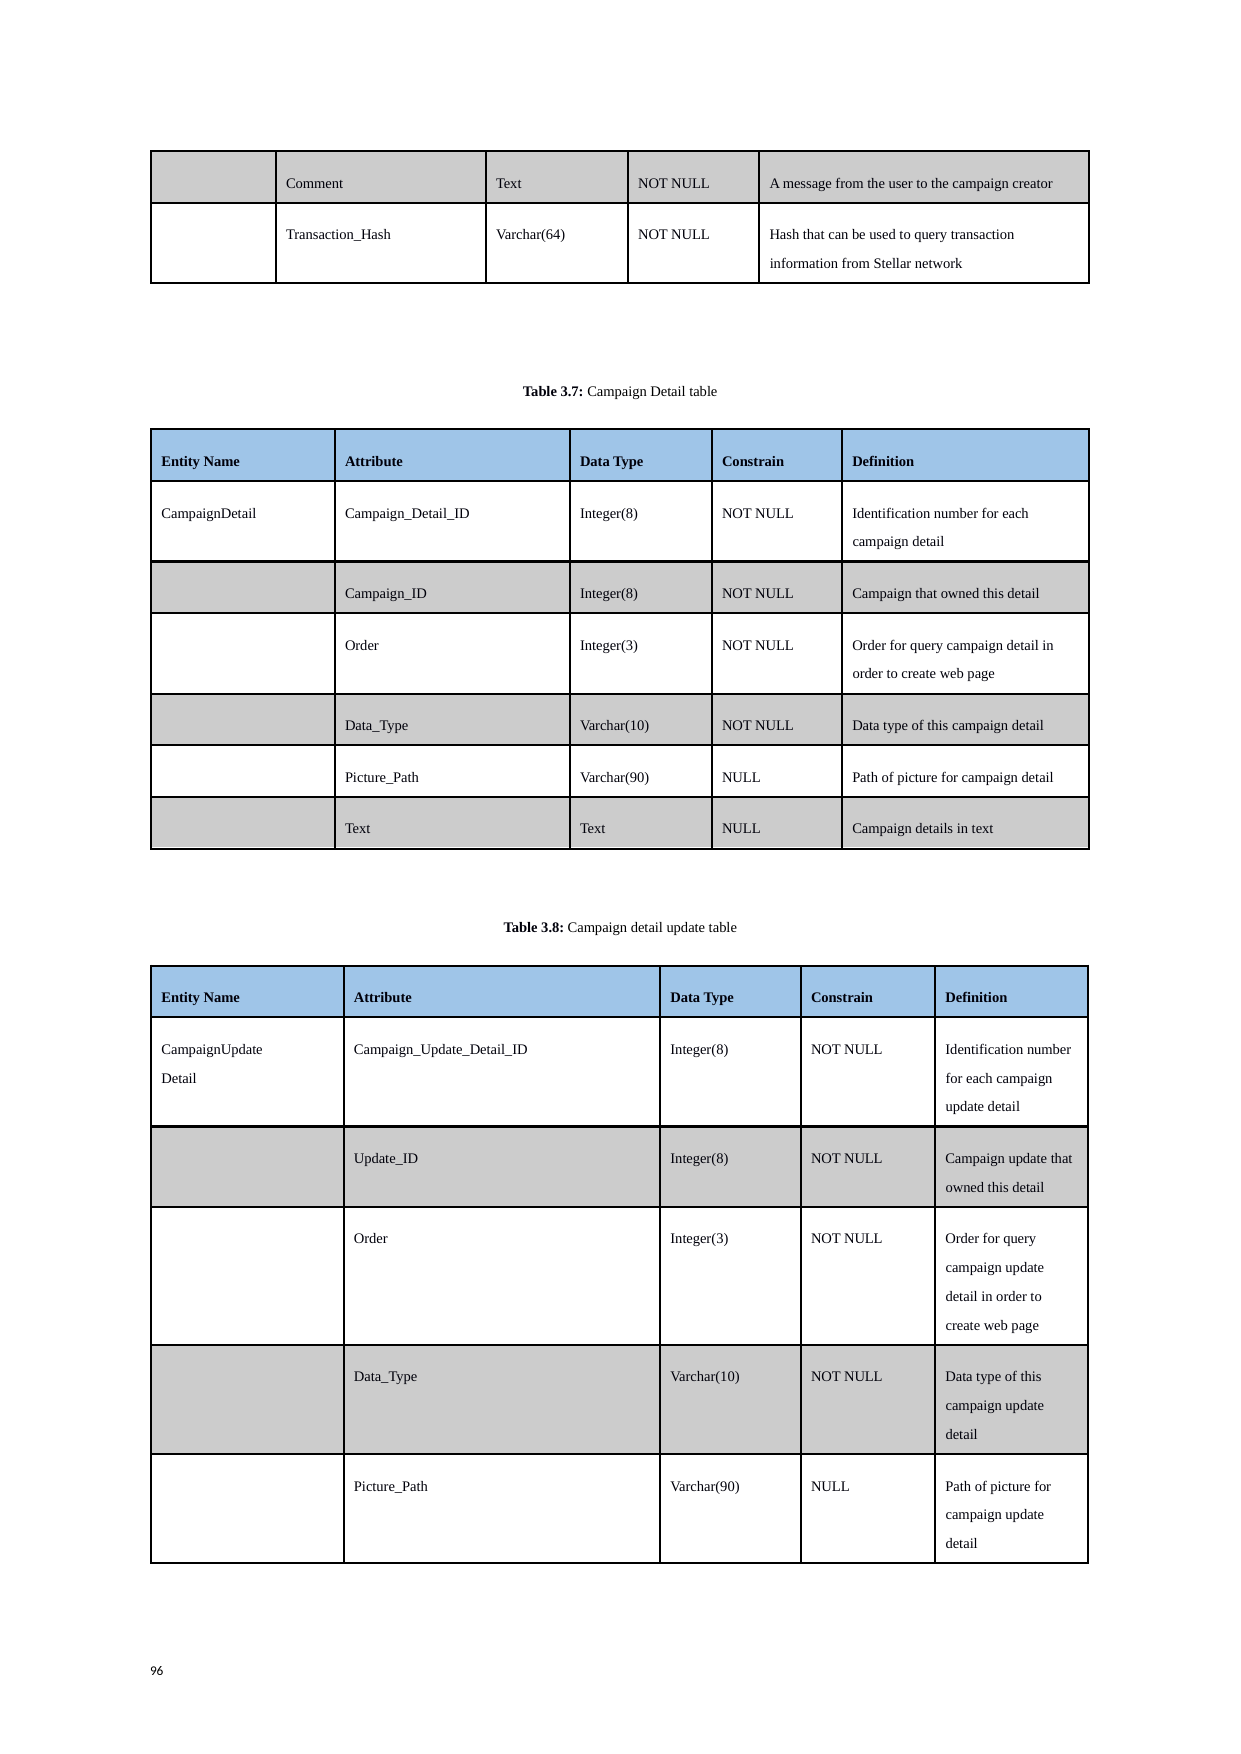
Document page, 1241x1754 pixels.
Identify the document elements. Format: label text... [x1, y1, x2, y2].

table_cell Order for query campaign update detail in order to create web page [936, 1208, 1087, 1344]
table_cell Integer(3) [571, 614, 711, 692]
table_cell Identification number for each campaign detail [843, 482, 1088, 560]
table_cell NOT NULL [713, 614, 841, 692]
table_cell [152, 1346, 343, 1453]
table_header Entity Name [152, 430, 334, 480]
table_cell Path of picture for campaign detail [843, 746, 1088, 796]
table_header Attribute [345, 967, 659, 1016]
table_header Constrain [713, 430, 841, 480]
table_cell Text [336, 798, 569, 847]
table_cell NOT NULL [713, 563, 841, 612]
table_cell [152, 614, 334, 692]
table_cell Data_Type [345, 1346, 659, 1453]
table_cell Data type of this campaign detail [843, 695, 1088, 744]
table_cell Campaign update that owned this detail [936, 1128, 1087, 1206]
table_cell Integer(3) [661, 1208, 800, 1344]
table_cell Integer(8) [661, 1128, 800, 1206]
table_cell Path of picture for campaign update detail [936, 1455, 1087, 1562]
table_cell NULL [713, 746, 841, 796]
text Table 3.7: Campaign Detail table [150, 371, 1090, 399]
table_cell Data type of this campaign update detail [936, 1346, 1087, 1453]
text Table 3.8: Campaign detail update table [150, 907, 1090, 936]
table_cell [152, 1208, 343, 1344]
table_cell Integer(8) [661, 1018, 800, 1125]
table_cell Order [345, 1208, 659, 1344]
table_header Data Type [661, 967, 800, 1016]
table_cell Varchar(90) [661, 1455, 800, 1562]
table_cell Order [336, 614, 569, 692]
table_header Definition [936, 967, 1087, 1016]
table_cell Picture_Path [336, 746, 569, 796]
table_cell Order for query campaign detail in order to create web page [843, 614, 1088, 692]
table_cell NOT NULL [713, 482, 841, 560]
table_cell Picture_Path [345, 1455, 659, 1562]
table_cell Text [487, 152, 627, 202]
table_cell Integer(8) [571, 482, 711, 560]
table_cell [152, 563, 334, 612]
table_cell [152, 1128, 343, 1206]
table_cell Varchar(90) [571, 746, 711, 796]
table_cell Text [571, 798, 711, 847]
table_cell Campaign_Update_Detail_ID [345, 1018, 659, 1125]
table_cell Hash that can be used to query transaction information from Stellar network [760, 204, 1088, 282]
table_cell Campaign_Detail_ID [336, 482, 569, 560]
table_cell NOT NULL [802, 1208, 934, 1344]
table_cell Transaction_Hash [277, 204, 485, 282]
table_cell [152, 695, 334, 744]
table_header Definition [843, 430, 1088, 480]
table_cell Campaign_ID [336, 563, 569, 612]
table_cell [152, 798, 334, 847]
table_cell Data_Type [336, 695, 569, 744]
table_header Attribute [336, 430, 569, 480]
table_cell CampaignDetail [152, 482, 334, 560]
table_cell NOT NULL [629, 152, 758, 202]
table_header Entity Name [152, 967, 343, 1016]
table_cell NULL [713, 798, 841, 847]
table_cell Comment [277, 152, 485, 202]
table_cell [152, 746, 334, 796]
table_cell [152, 1455, 343, 1562]
table_cell NOT NULL [629, 204, 758, 282]
table_cell NULL [802, 1455, 934, 1562]
table_cell NOT NULL [802, 1018, 934, 1125]
table_cell CampaignUpdate Detail [152, 1018, 343, 1125]
table_cell Varchar(10) [661, 1346, 800, 1453]
table_cell NOT NULL [802, 1128, 934, 1206]
table_cell NOT NULL [713, 695, 841, 744]
table_cell Varchar(10) [571, 695, 711, 744]
table_cell Integer(8) [571, 563, 711, 612]
table_header Constrain [802, 967, 934, 1016]
table_header Data Type [571, 430, 711, 480]
table_cell Identification number for each campaign update detail [936, 1018, 1087, 1125]
table_cell [152, 204, 275, 282]
table_cell Campaign that owned this detail [843, 563, 1088, 612]
table_cell A message from the user to the campaign creator [760, 152, 1088, 202]
table_cell Varchar(64) [487, 204, 627, 282]
table_cell NOT NULL [802, 1346, 934, 1453]
table_cell [152, 152, 275, 202]
table_cell Campaign details in text [843, 798, 1088, 847]
table_cell Update_ID [345, 1128, 659, 1206]
